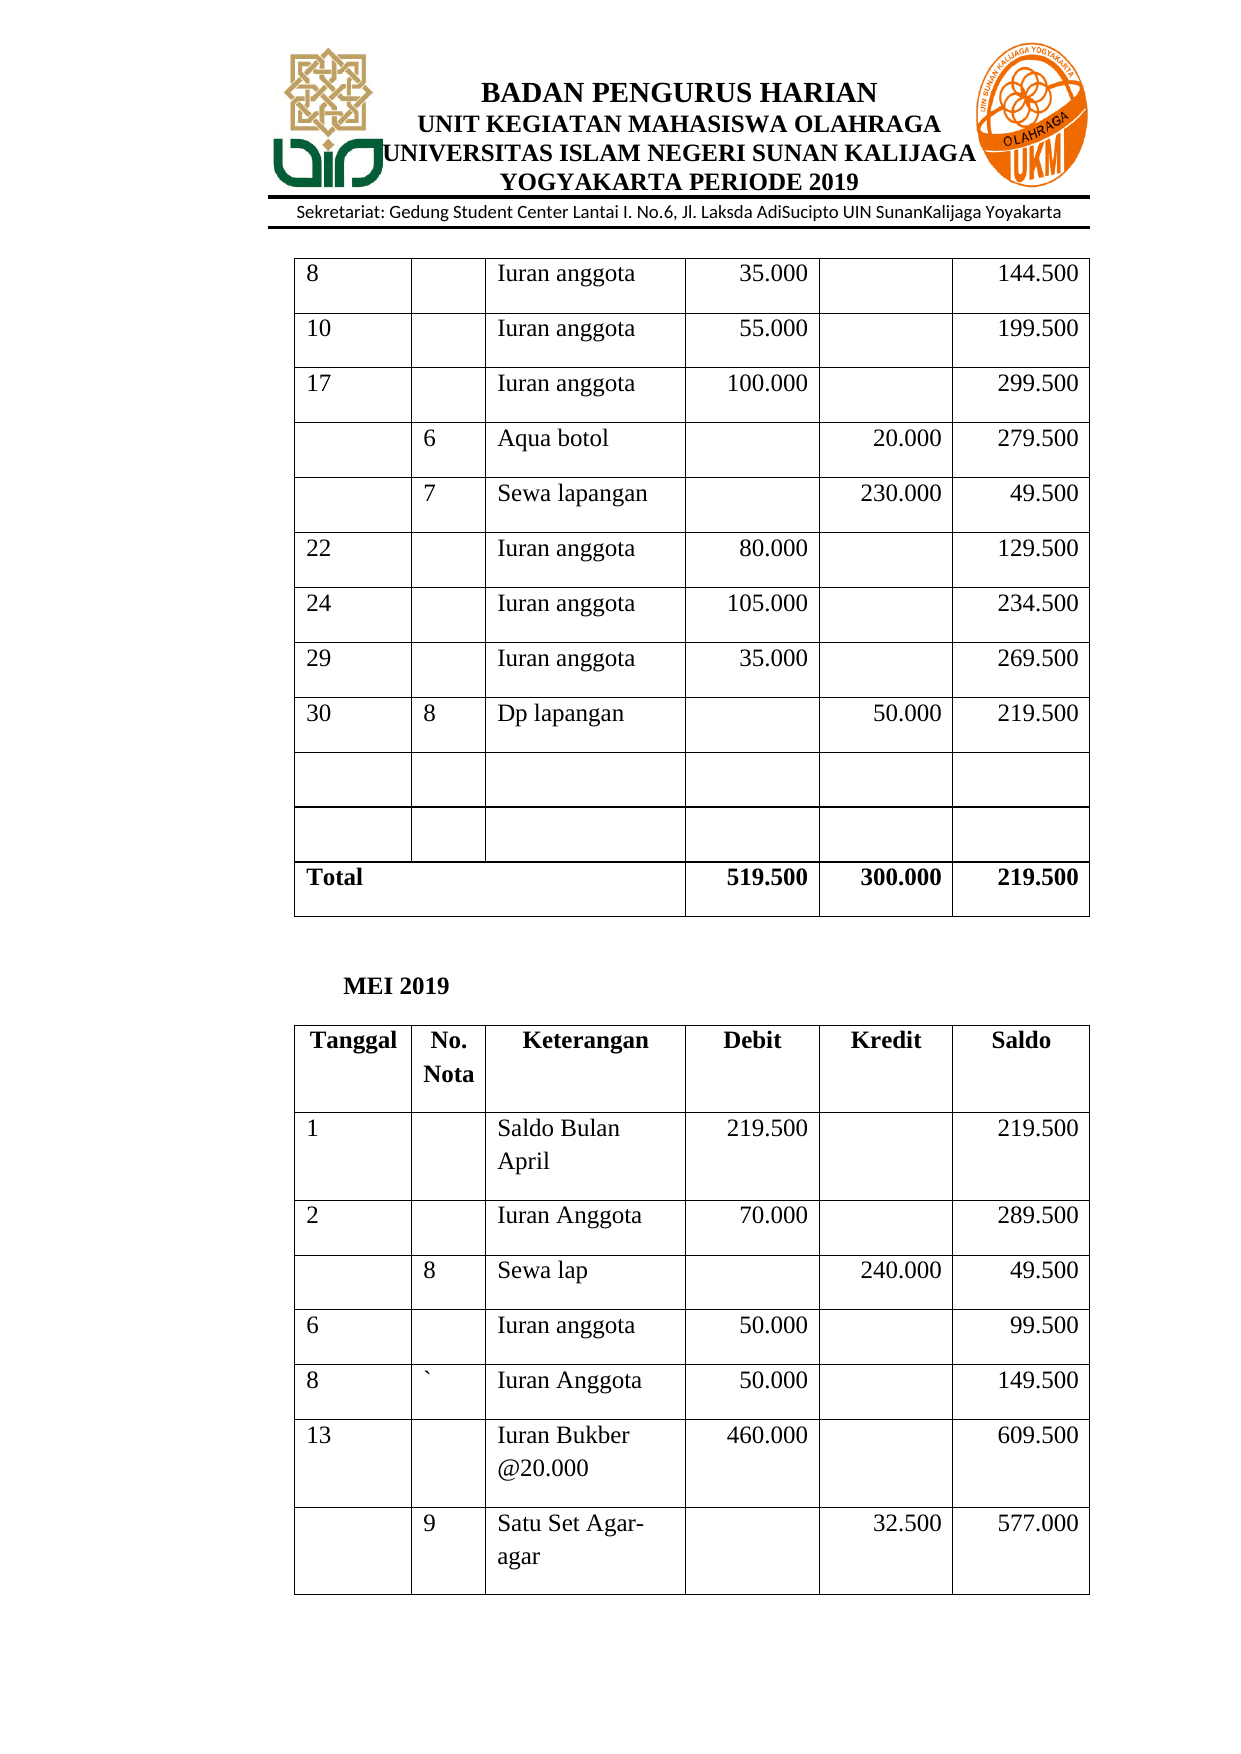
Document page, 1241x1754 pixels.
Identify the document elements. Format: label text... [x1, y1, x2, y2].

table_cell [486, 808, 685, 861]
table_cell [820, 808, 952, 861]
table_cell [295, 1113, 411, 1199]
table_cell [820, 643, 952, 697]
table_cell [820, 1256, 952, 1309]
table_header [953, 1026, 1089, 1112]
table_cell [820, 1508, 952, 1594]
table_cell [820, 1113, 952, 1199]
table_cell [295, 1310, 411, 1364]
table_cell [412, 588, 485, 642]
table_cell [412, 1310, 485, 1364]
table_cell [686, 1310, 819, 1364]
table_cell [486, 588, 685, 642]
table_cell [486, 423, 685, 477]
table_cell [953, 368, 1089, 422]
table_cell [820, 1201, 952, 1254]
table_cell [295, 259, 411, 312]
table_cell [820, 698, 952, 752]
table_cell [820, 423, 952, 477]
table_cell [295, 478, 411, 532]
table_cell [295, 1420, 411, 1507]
list MEI 2019 [343, 971, 1090, 999]
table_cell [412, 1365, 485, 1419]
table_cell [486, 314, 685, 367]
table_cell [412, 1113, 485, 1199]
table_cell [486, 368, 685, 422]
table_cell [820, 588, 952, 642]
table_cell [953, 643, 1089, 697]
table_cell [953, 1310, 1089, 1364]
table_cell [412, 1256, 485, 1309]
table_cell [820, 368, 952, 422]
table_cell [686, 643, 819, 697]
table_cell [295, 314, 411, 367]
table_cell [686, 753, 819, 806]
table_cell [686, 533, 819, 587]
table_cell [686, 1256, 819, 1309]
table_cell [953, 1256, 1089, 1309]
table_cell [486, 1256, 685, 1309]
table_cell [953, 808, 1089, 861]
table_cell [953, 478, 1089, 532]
picture [272, 47, 384, 188]
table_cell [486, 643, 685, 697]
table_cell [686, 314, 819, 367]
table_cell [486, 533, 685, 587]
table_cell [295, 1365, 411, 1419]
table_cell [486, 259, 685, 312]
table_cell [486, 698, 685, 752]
picture [972, 40, 1092, 189]
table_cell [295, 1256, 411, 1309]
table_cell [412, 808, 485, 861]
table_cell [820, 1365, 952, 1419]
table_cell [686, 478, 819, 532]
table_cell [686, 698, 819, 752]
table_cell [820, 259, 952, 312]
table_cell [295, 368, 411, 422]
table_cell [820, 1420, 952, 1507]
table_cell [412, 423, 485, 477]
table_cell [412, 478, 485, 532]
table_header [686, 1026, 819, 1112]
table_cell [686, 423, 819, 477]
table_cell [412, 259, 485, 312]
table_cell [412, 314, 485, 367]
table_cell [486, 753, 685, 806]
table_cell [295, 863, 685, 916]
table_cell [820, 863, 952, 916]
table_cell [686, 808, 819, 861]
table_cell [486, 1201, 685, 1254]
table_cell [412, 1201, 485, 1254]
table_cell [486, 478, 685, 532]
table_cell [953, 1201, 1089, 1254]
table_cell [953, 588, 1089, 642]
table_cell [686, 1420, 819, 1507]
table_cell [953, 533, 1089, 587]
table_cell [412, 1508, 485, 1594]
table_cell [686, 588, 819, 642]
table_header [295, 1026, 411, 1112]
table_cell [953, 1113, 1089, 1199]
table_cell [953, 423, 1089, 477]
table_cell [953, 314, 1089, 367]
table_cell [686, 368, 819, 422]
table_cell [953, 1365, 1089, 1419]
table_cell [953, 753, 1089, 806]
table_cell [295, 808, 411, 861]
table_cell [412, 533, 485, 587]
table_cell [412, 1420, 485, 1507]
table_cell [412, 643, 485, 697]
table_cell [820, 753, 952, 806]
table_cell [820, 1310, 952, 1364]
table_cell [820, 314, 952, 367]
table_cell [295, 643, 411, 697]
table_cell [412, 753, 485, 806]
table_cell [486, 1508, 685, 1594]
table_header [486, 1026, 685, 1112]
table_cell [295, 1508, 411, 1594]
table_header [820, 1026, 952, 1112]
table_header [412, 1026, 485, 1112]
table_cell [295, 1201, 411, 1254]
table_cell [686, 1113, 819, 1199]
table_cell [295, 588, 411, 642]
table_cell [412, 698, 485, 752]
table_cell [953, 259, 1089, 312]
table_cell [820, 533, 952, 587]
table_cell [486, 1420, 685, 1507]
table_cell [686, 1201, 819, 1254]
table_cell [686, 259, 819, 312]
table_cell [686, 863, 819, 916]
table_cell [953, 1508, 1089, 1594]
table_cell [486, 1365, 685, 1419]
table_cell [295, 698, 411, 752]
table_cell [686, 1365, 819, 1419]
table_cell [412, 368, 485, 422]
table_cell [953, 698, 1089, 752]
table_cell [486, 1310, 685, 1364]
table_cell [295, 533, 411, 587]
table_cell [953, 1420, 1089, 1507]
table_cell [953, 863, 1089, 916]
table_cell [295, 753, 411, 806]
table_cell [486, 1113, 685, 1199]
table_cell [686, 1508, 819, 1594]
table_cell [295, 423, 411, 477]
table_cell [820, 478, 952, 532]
